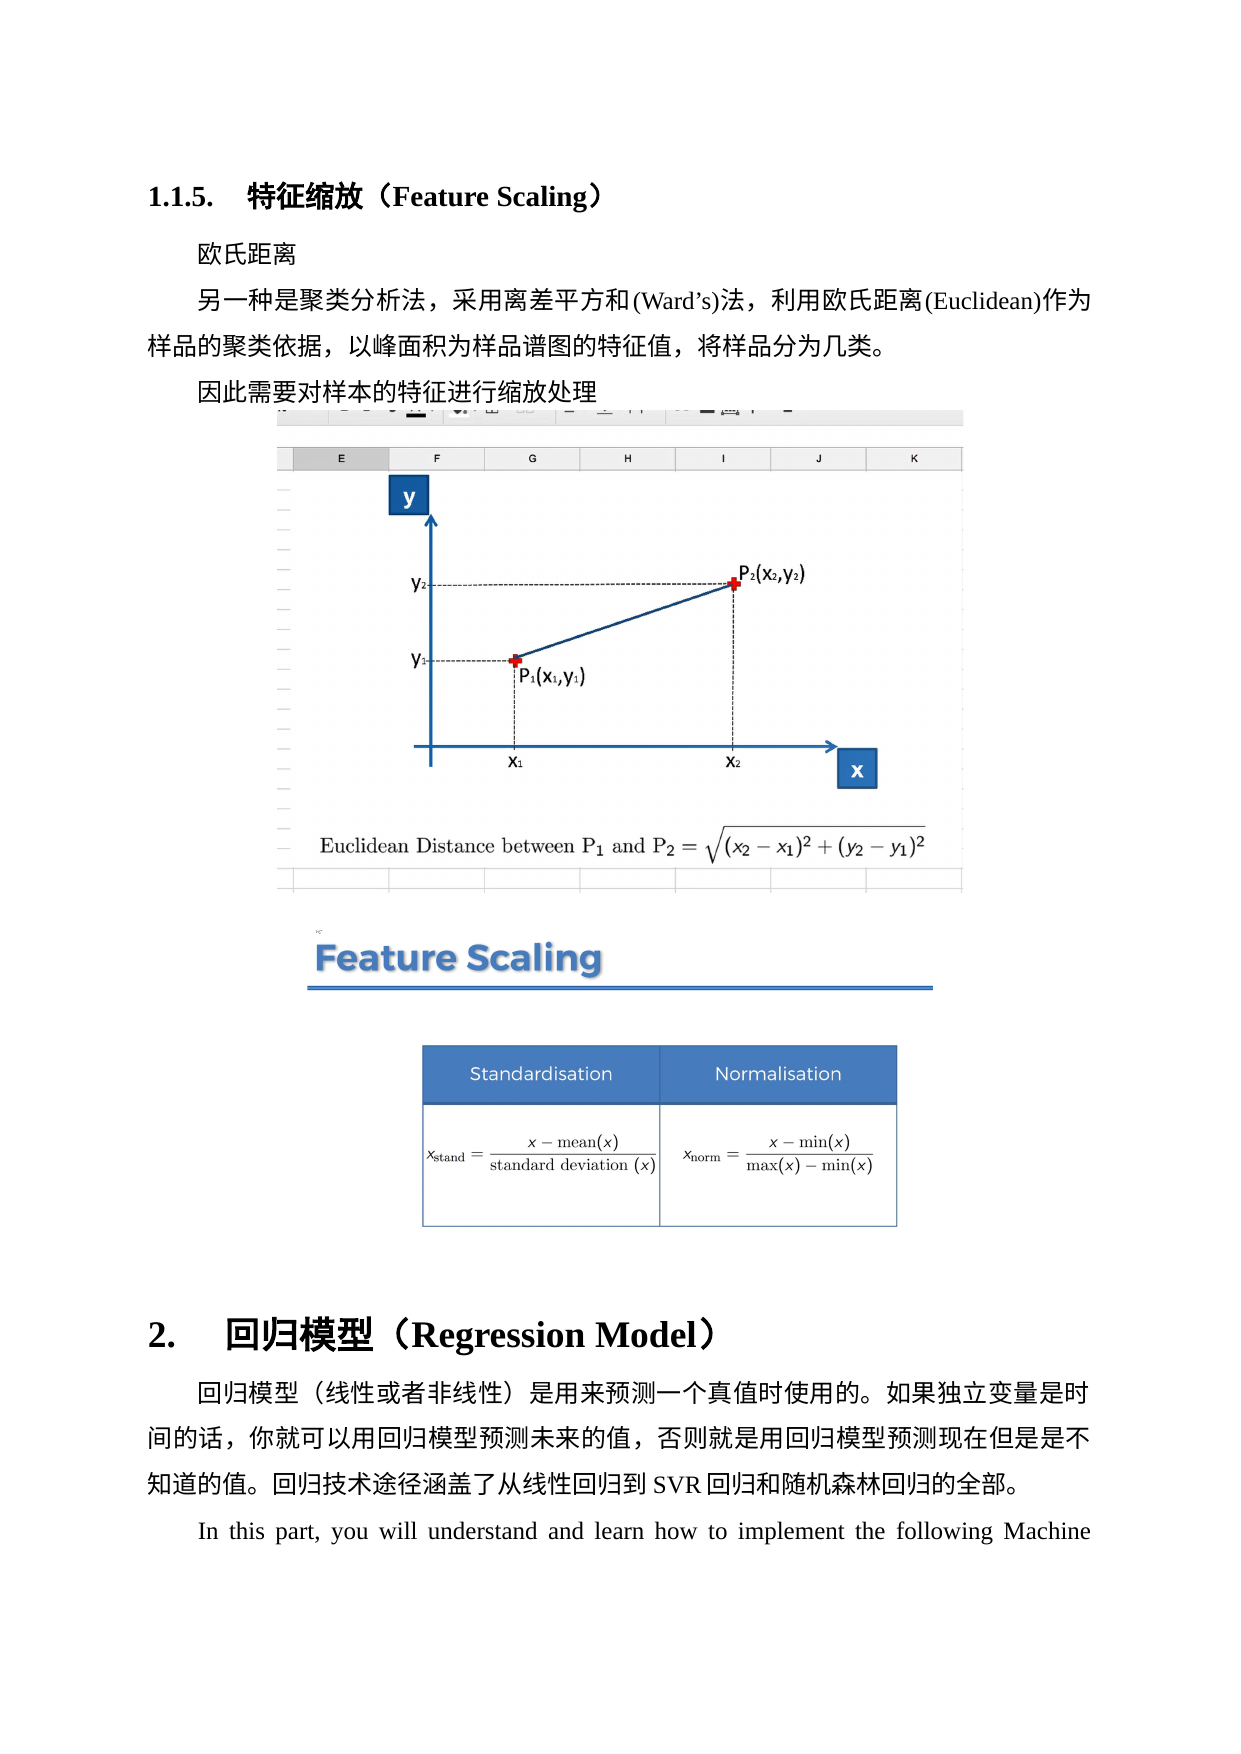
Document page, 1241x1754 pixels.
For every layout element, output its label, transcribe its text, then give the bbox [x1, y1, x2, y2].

subtitle 回归模型（Regression Model） [148, 1300, 1092, 1365]
text 另一种是聚类分析法，采用离差平方和(Ward’s)法，利用欧氏距离(Euclidean)作为样品的聚类依据，以峰面积为样品谱图的特征值，将样品分为几类。 [148, 273, 1092, 364]
text 因此需要对样本的特征进行缩放处理 [148, 364, 1092, 410]
picture [277, 410, 964, 893]
text 欧氏距离 [148, 227, 1092, 273]
subtitle 特征缩放（Feature Scaling） [148, 162, 1092, 227]
picture [307, 930, 933, 1257]
text 回归模型（线性或者非线性）是用来预测一个真值时使用的。如果独立变量是时间的话，你就可以用回归模型预测未来的值，否则就是用回归模型预测现在但是是不知道的值。回归技术途径涵盖了从线性回归到SVR回归和随机森林回归的全部。 [148, 1365, 1092, 1503]
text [148, 1503, 1092, 1549]
